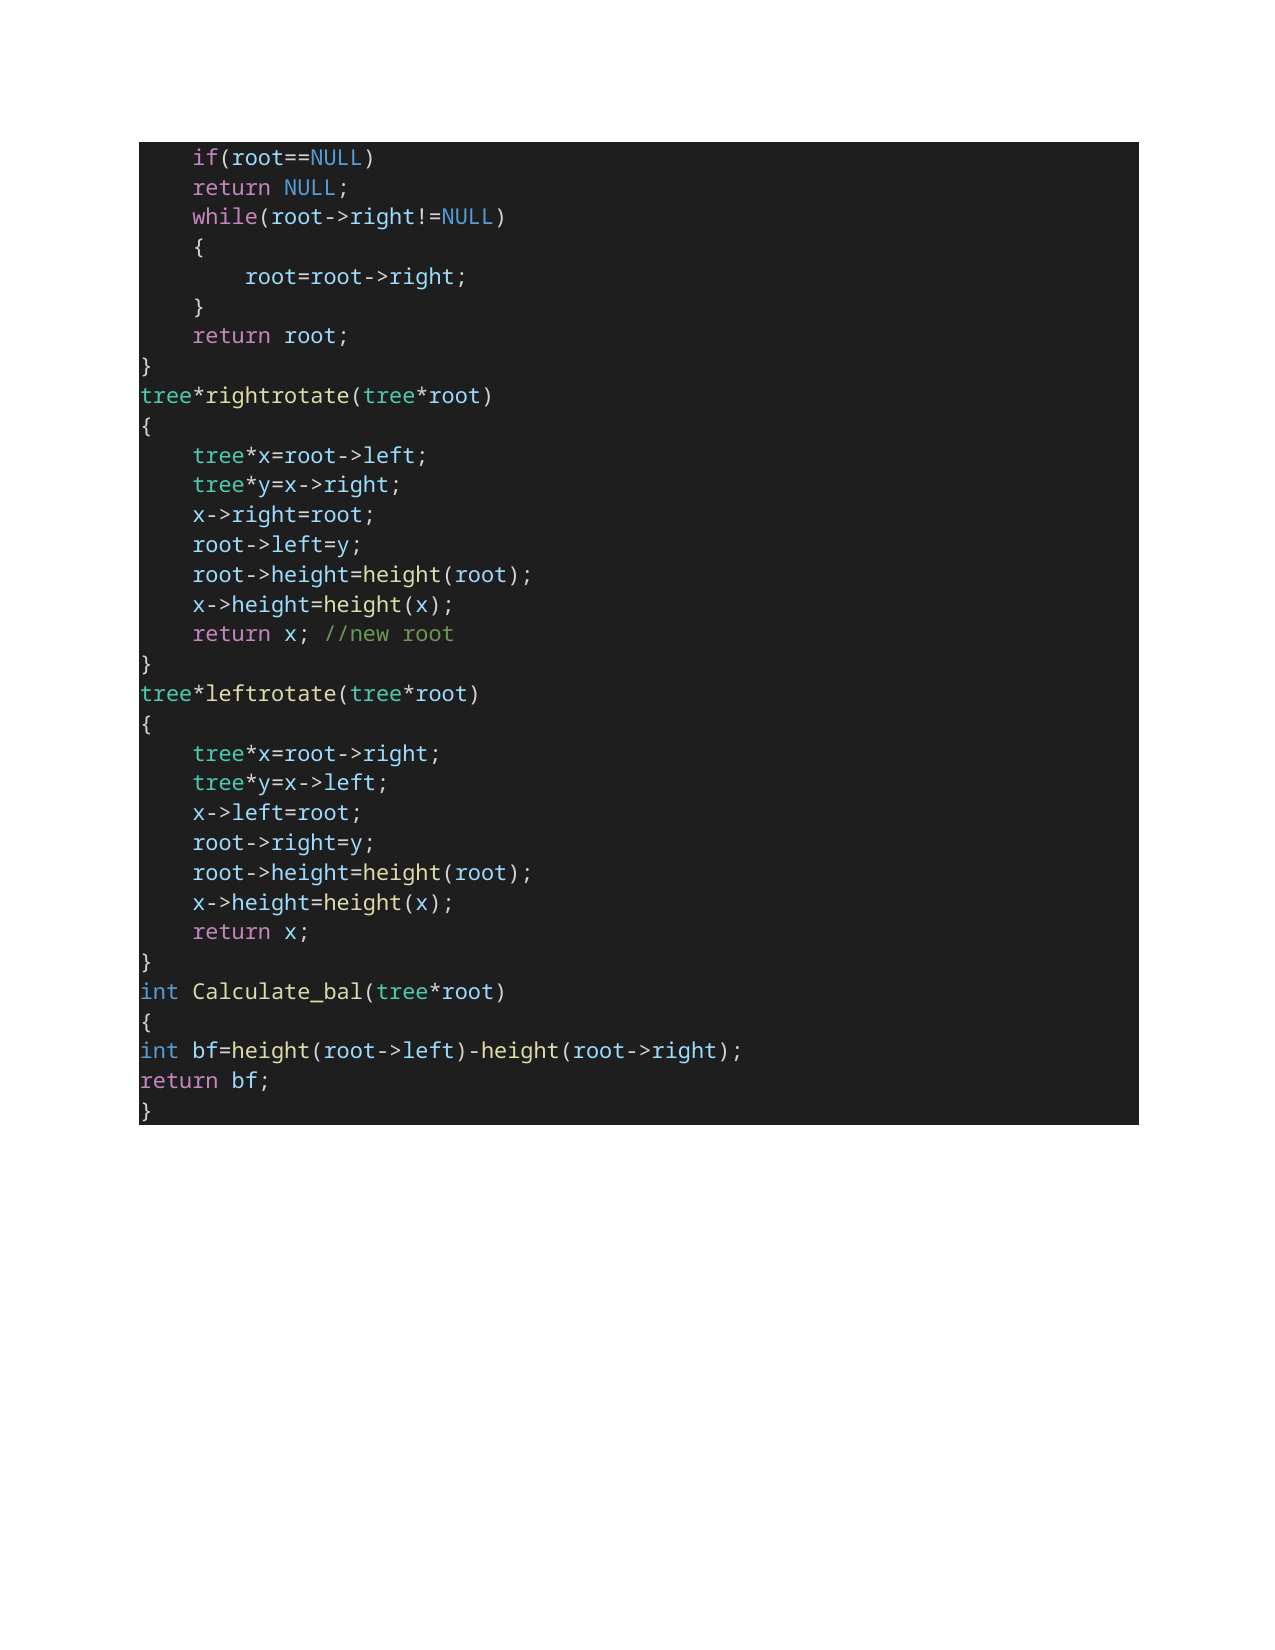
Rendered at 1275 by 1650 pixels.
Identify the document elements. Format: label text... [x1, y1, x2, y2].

text } [139, 946, 1139, 976]
text root->height=height(root); [139, 559, 1139, 588]
text x->right=root; [139, 499, 1139, 529]
text return bf; [139, 1065, 1139, 1095]
text while(root->right!=NULL) [139, 201, 1139, 231]
text x->left=root; [139, 797, 1139, 827]
text tree*y=x->left; [139, 767, 1139, 797]
text root=root->right; [139, 261, 1139, 291]
text x->height=height(x); [139, 886, 1139, 916]
text } [139, 291, 1139, 320]
text { [139, 708, 1139, 737]
text } [139, 350, 1139, 380]
text int Calculate_bal(tree*root) [139, 976, 1139, 1006]
text root->left=y; [139, 529, 1139, 559]
text int bf=height(root->left)-height(root->right); [139, 1035, 1139, 1065]
text tree*rightrotate(tree*root) [139, 380, 1139, 410]
text if(root==NULL) [139, 142, 1139, 171]
text root->right=y; [139, 827, 1139, 857]
text return x; //new root [139, 618, 1139, 648]
text { [139, 231, 1139, 261]
text x->height=height(x); [139, 588, 1139, 618]
text } [139, 648, 1139, 678]
text { [139, 1006, 1139, 1035]
text { [139, 410, 1139, 439]
text tree*y=x->right; [139, 469, 1139, 499]
text return NULL; [139, 171, 1139, 201]
text } [139, 1095, 1139, 1125]
text return x; [139, 916, 1139, 946]
text return root; [139, 320, 1139, 350]
text root->height=height(root); [139, 857, 1139, 886]
text tree*leftrotate(tree*root) [139, 678, 1139, 708]
text tree*x=root->left; [139, 439, 1139, 469]
text tree*x=root->right; [139, 737, 1139, 767]
